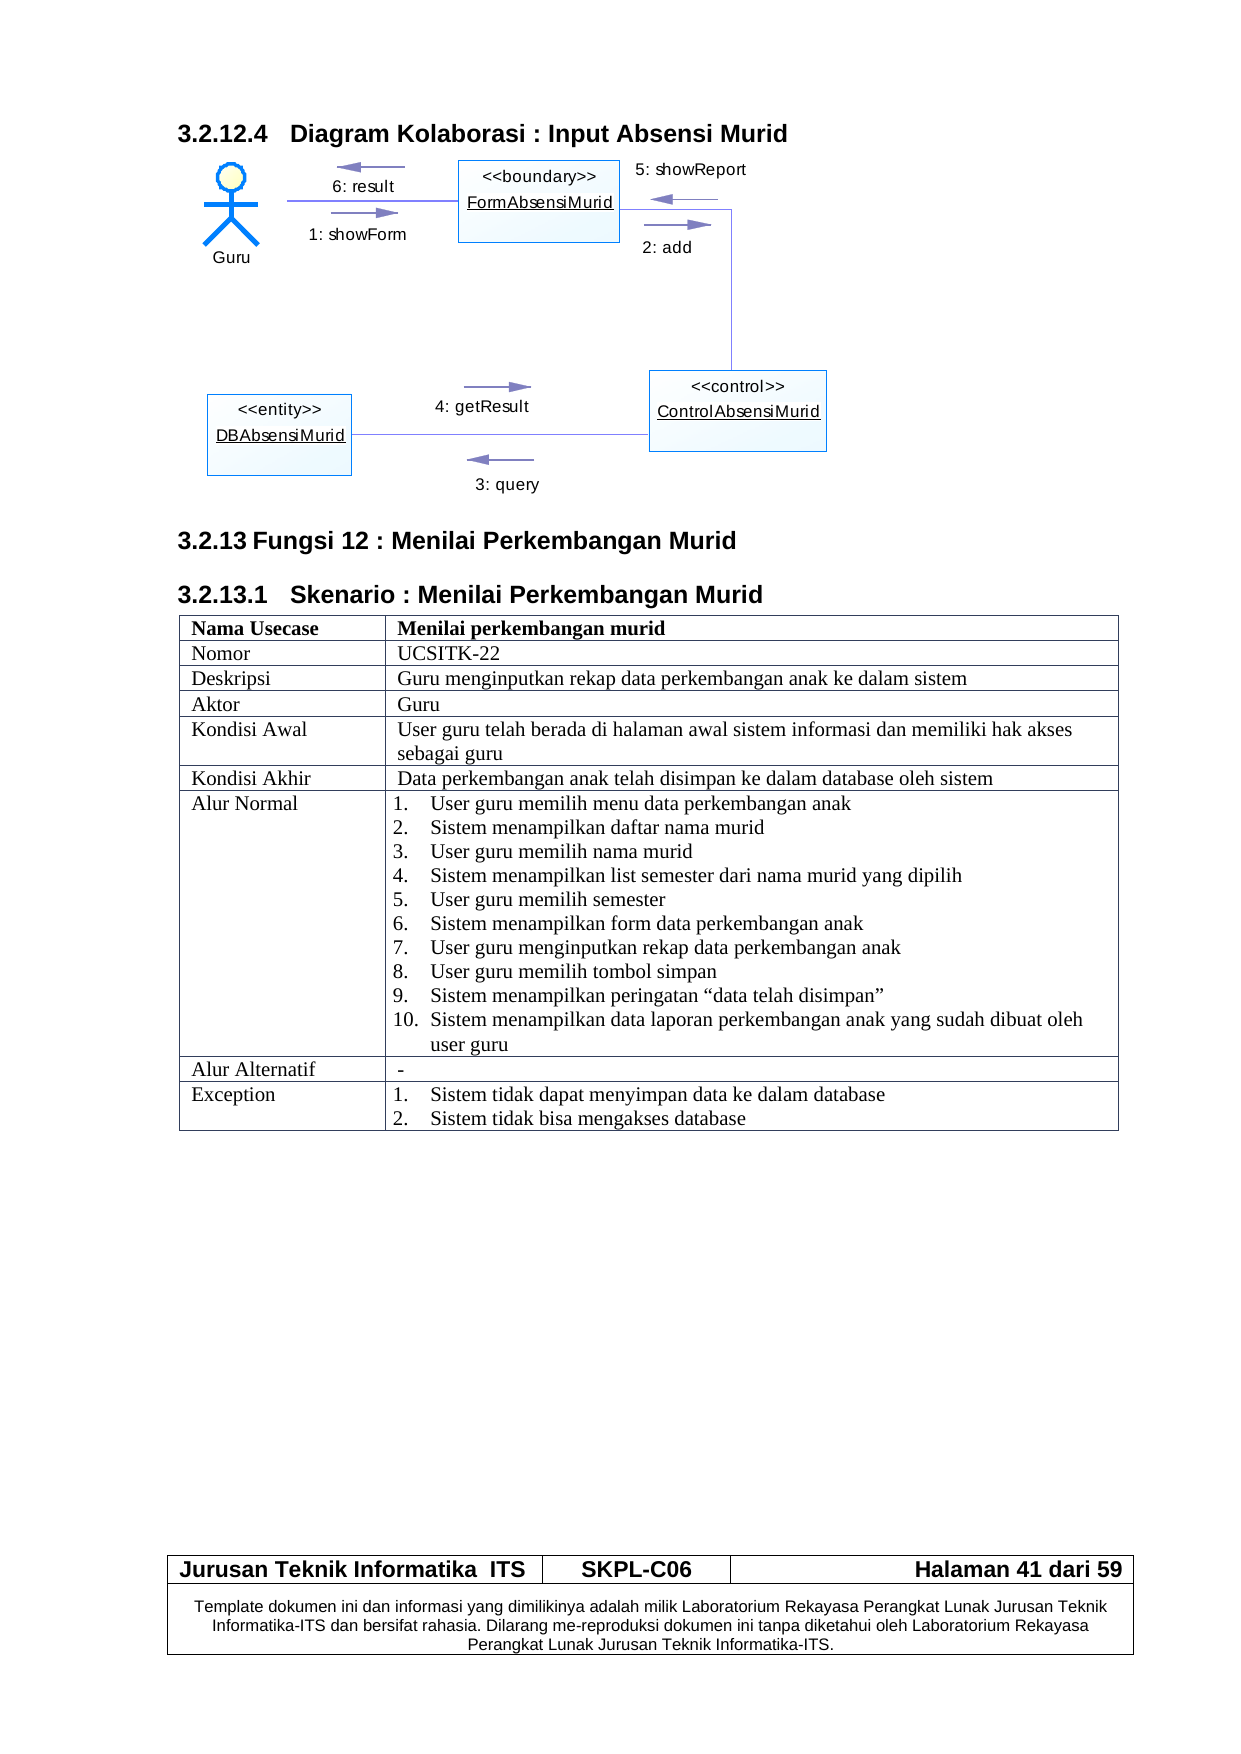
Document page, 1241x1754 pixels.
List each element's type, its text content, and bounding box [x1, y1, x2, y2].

table_cell Aktor [180, 691, 385, 716]
table_cell Exception [180, 1082, 385, 1130]
table_cell Data perkembangan anak telah disimpan ke dalam database oleh sistem [386, 766, 1118, 790]
table_cell Deskripsi [180, 666, 385, 690]
table_cell User guru telah berada di halaman awal sistem informasi dan memiliki hak akses sebagai guru [386, 717, 1118, 765]
subtitle Diagram Kolaborasi : Input Absensi Murid [177, 119, 1121, 147]
table_cell Sistem tidak dapat menyimpan data ke dalam database Sistem tidak bisa mengakses database [386, 1082, 1118, 1130]
table_cell Kondisi Awal [180, 717, 385, 765]
subtitle Skenario : Menilai Perkembangan Murid [177, 580, 1121, 609]
table_cell - [386, 1057, 1118, 1081]
table_cell Guru menginputkan rekap data perkembangan anak ke dalam sistem [386, 666, 1118, 690]
table_cell Kondisi Akhir [180, 766, 385, 790]
table_cell Alur Normal [180, 791, 385, 1056]
table_cell User guru memilih menu data perkembangan anak Sistem menampilkan daftar nama murid User guru memilih nama murid Sistem menampilkan list semester dari nama murid yang dipilih User guru memilih semester Sistem menampilkan form data perkembangan anak User guru menginputkan rekap data perkembangan anak User guru memilih tombol simpan Sistem menampilkan peringatan “data telah disimpan” Sistem menampilkan data laporan perkembangan anak yang sudah dibuat oleh user guru [386, 791, 1118, 1056]
table_header Nama Usecase [180, 616, 385, 640]
table_cell Guru [386, 691, 1118, 716]
table_cell Nomor [180, 641, 385, 665]
subtitle Fungsi 12 : Menilai Perkembangan Murid [177, 526, 1121, 555]
table_cell UCSITK-22 [386, 641, 1118, 665]
table_cell Alur Alternatif [180, 1057, 385, 1081]
table_header Menilai perkembangan murid [386, 616, 1118, 640]
